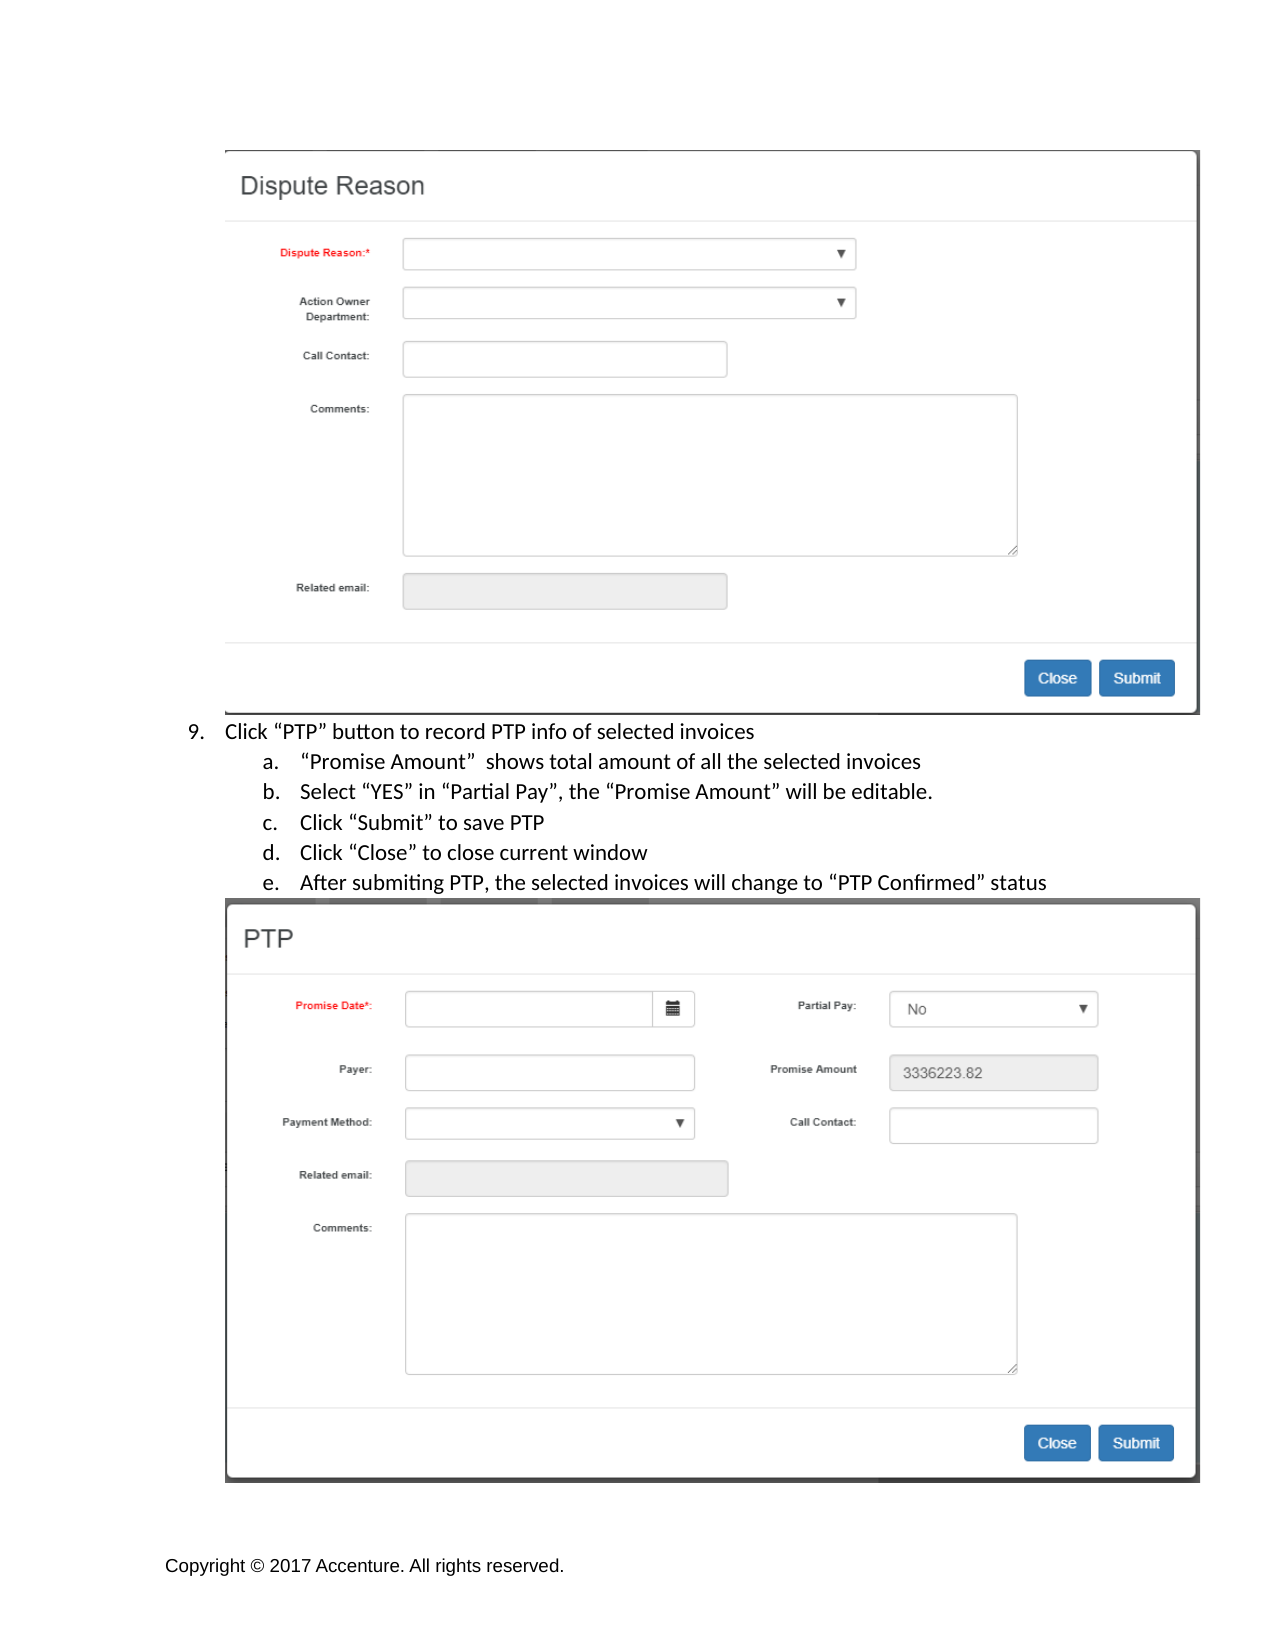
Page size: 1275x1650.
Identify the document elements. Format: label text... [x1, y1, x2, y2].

list Click “Submit” to save PTP [262, 808, 1125, 836]
list Select “YES” in “Partial Pay”, the “Promise Amount” will be editable. [262, 777, 1125, 806]
list Click “Close” to close current window [262, 838, 1125, 866]
picture [225, 150, 1200, 715]
picture [225, 898, 1200, 1483]
list After submiting PTP, the selected invoices will change to “PTP Confirmed” status [262, 868, 1125, 896]
list “Promise Amount” shows total amount of all the selected invoices [262, 747, 1125, 775]
list Click “PTP” button to record PTP info of selected invoices [187, 717, 1125, 745]
